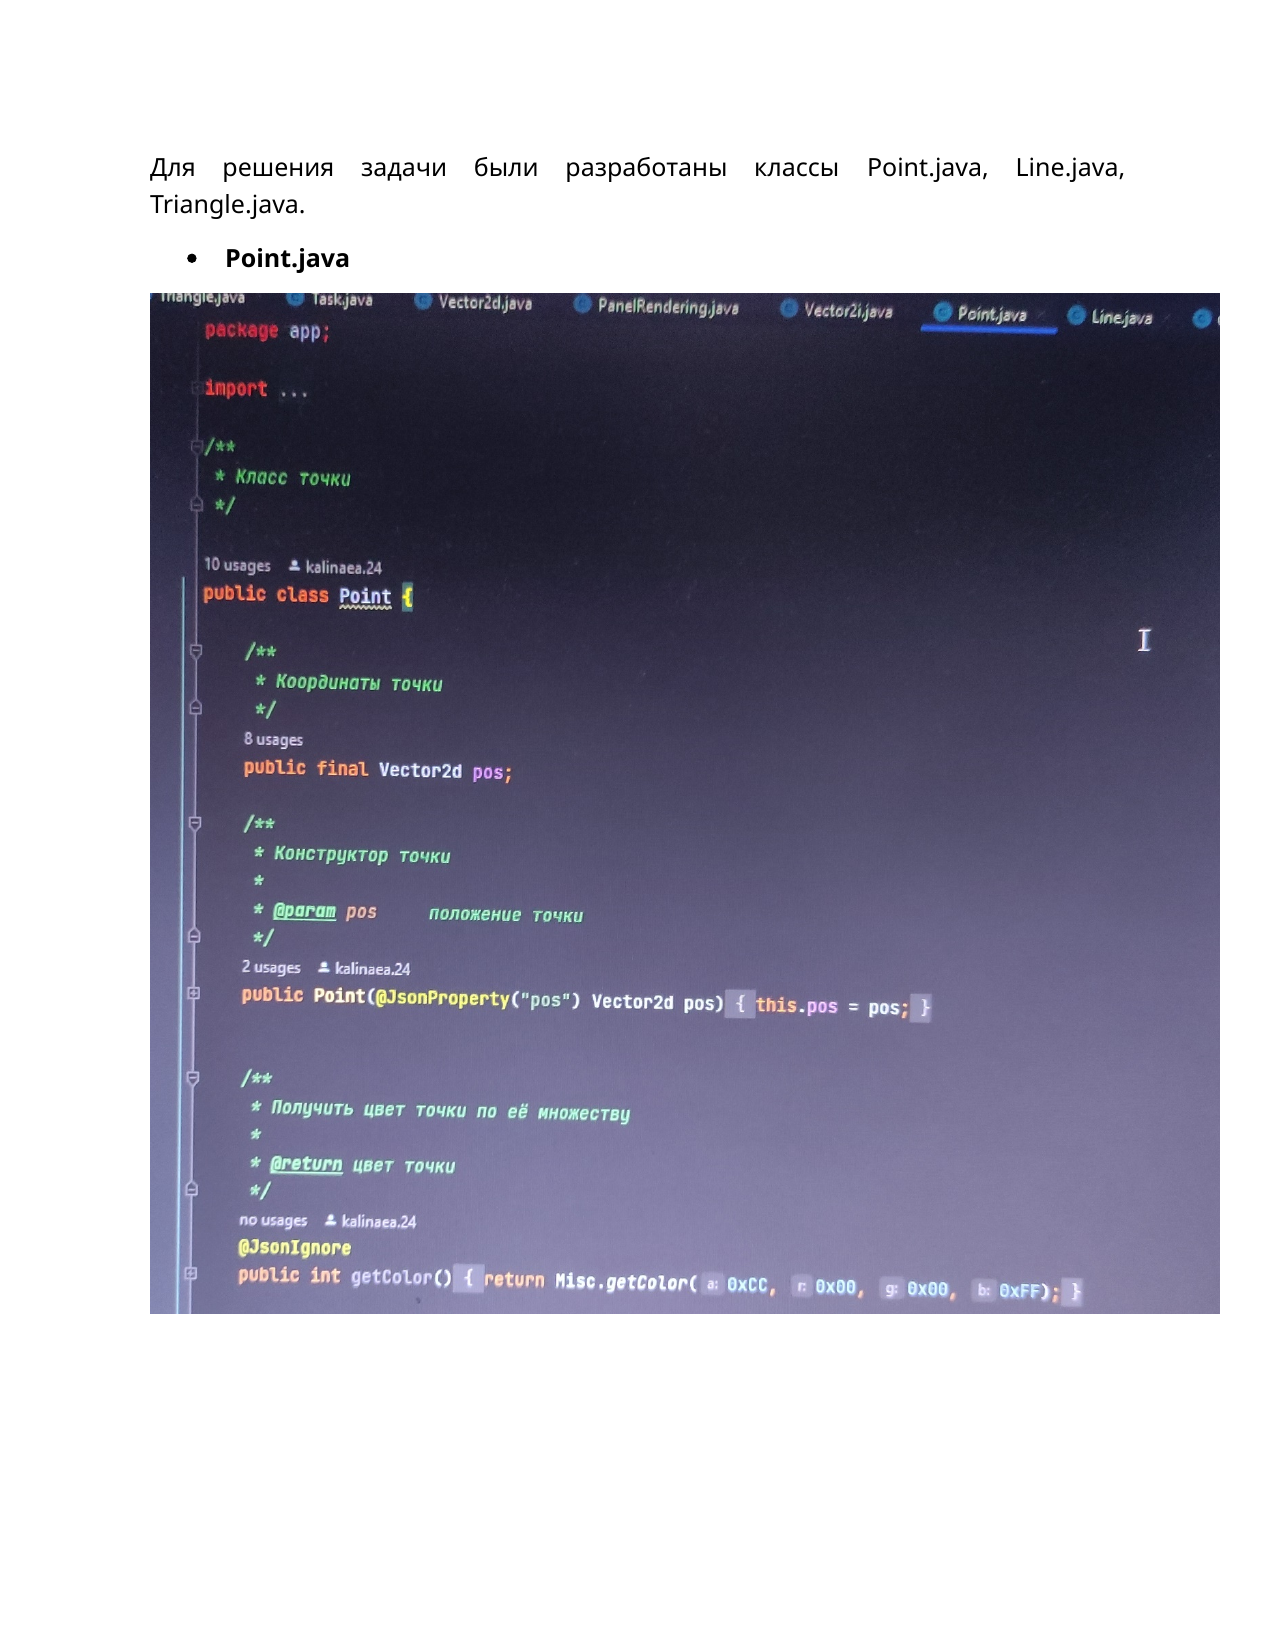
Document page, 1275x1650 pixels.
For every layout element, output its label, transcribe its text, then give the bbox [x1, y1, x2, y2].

text Для решения задачи были разработаны классы Point.java, Line.java, Triangle.java. [150, 150, 1125, 221]
picture [150, 293, 1220, 1314]
list Point.java [187, 240, 1125, 274]
